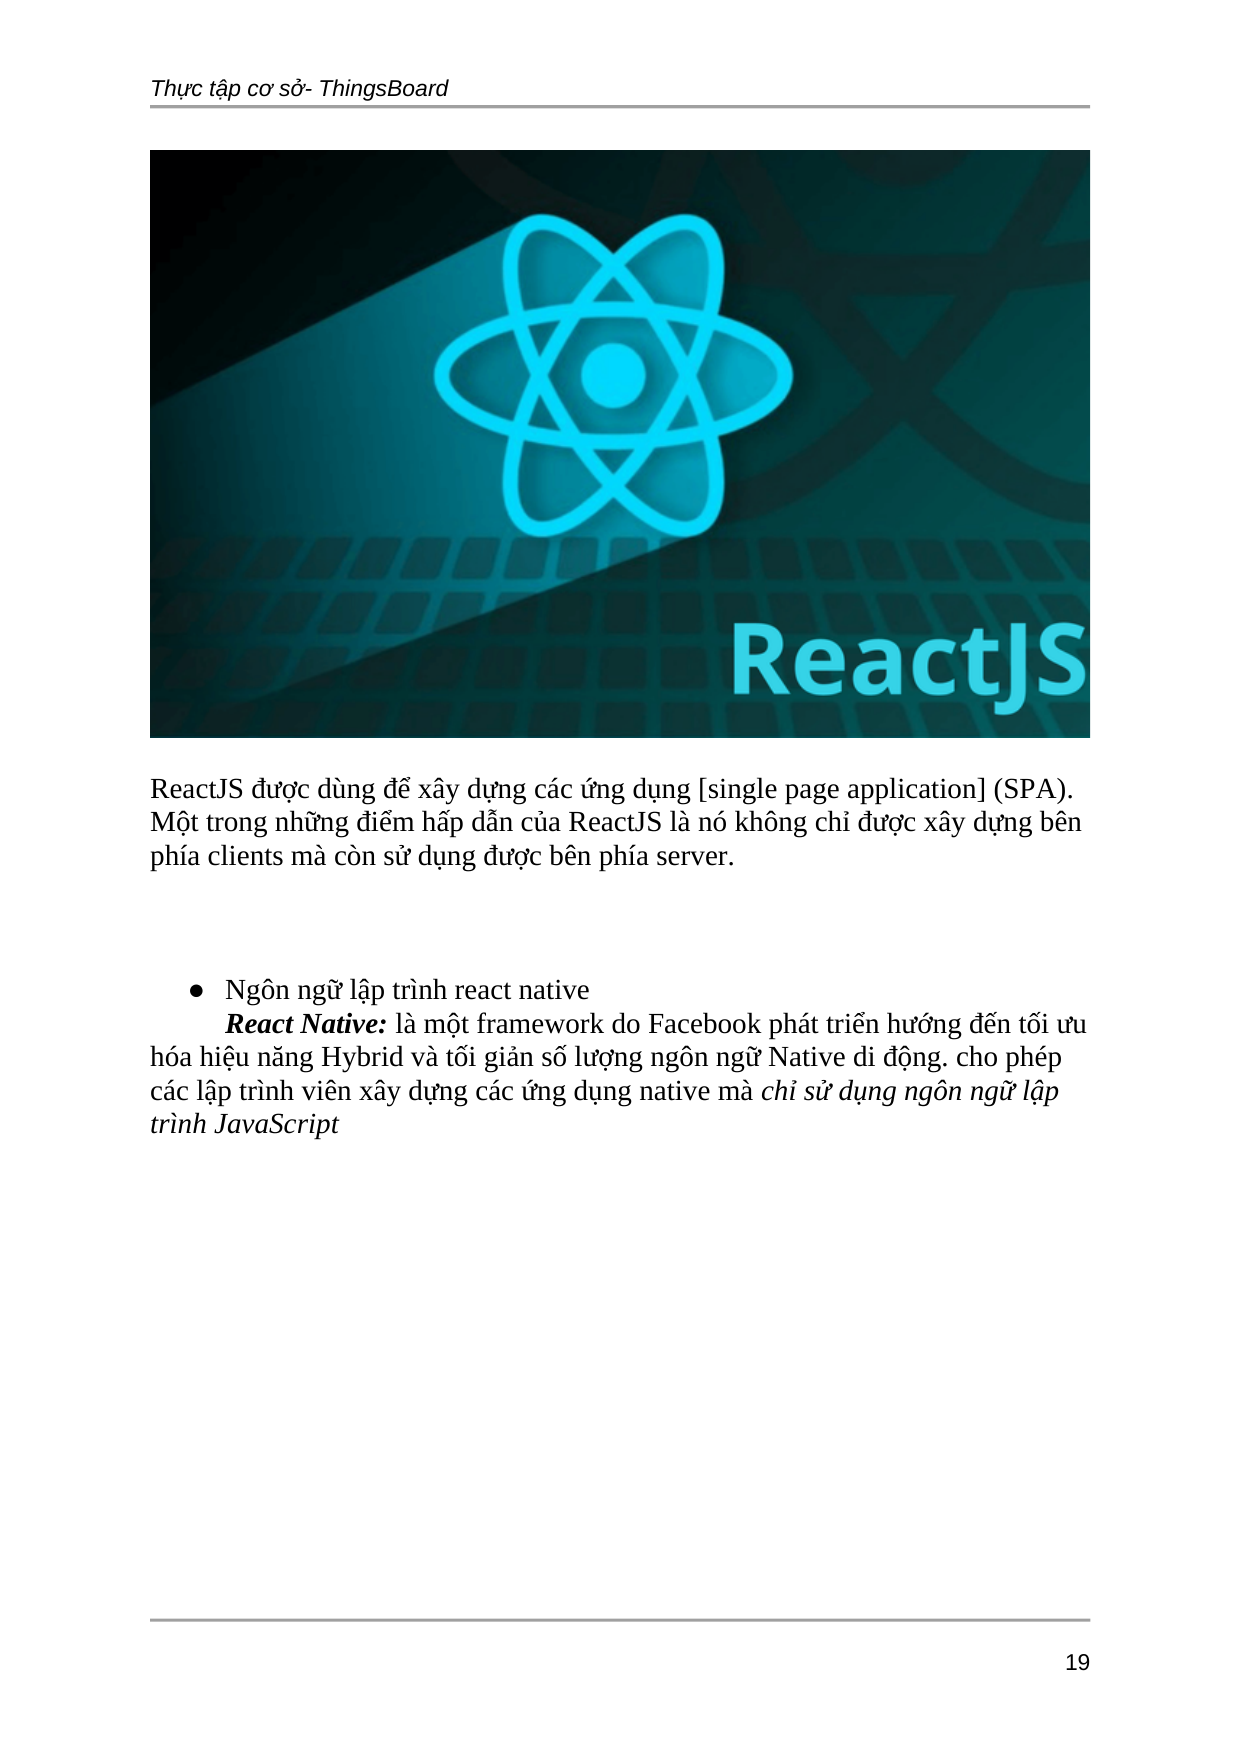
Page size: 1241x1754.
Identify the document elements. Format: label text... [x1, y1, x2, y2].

text ReactJS được dùng để xây dựng các ứng dụng [single page application] (SPA). Một trong những điểm hấp dẫn của ReactJS là nó không chỉ được xây dựng bên phía clients mà còn sử dụng được bên phía server. [150, 771, 1090, 872]
picture [150, 150, 1091, 738]
text React Native: là một framework do Facebook phát triển hướng đến tối ưu hóa hiệu năng Hybrid và tối giản số lượng ngôn ngữ Native di động. cho phép các lập trình viên xây dựng các ứng dụng native mà chỉ sử dụng ngôn ngữ lập trình JavaScript [150, 1006, 1090, 1140]
list Ngôn ngữ lập trình react native [187, 972, 1090, 1006]
